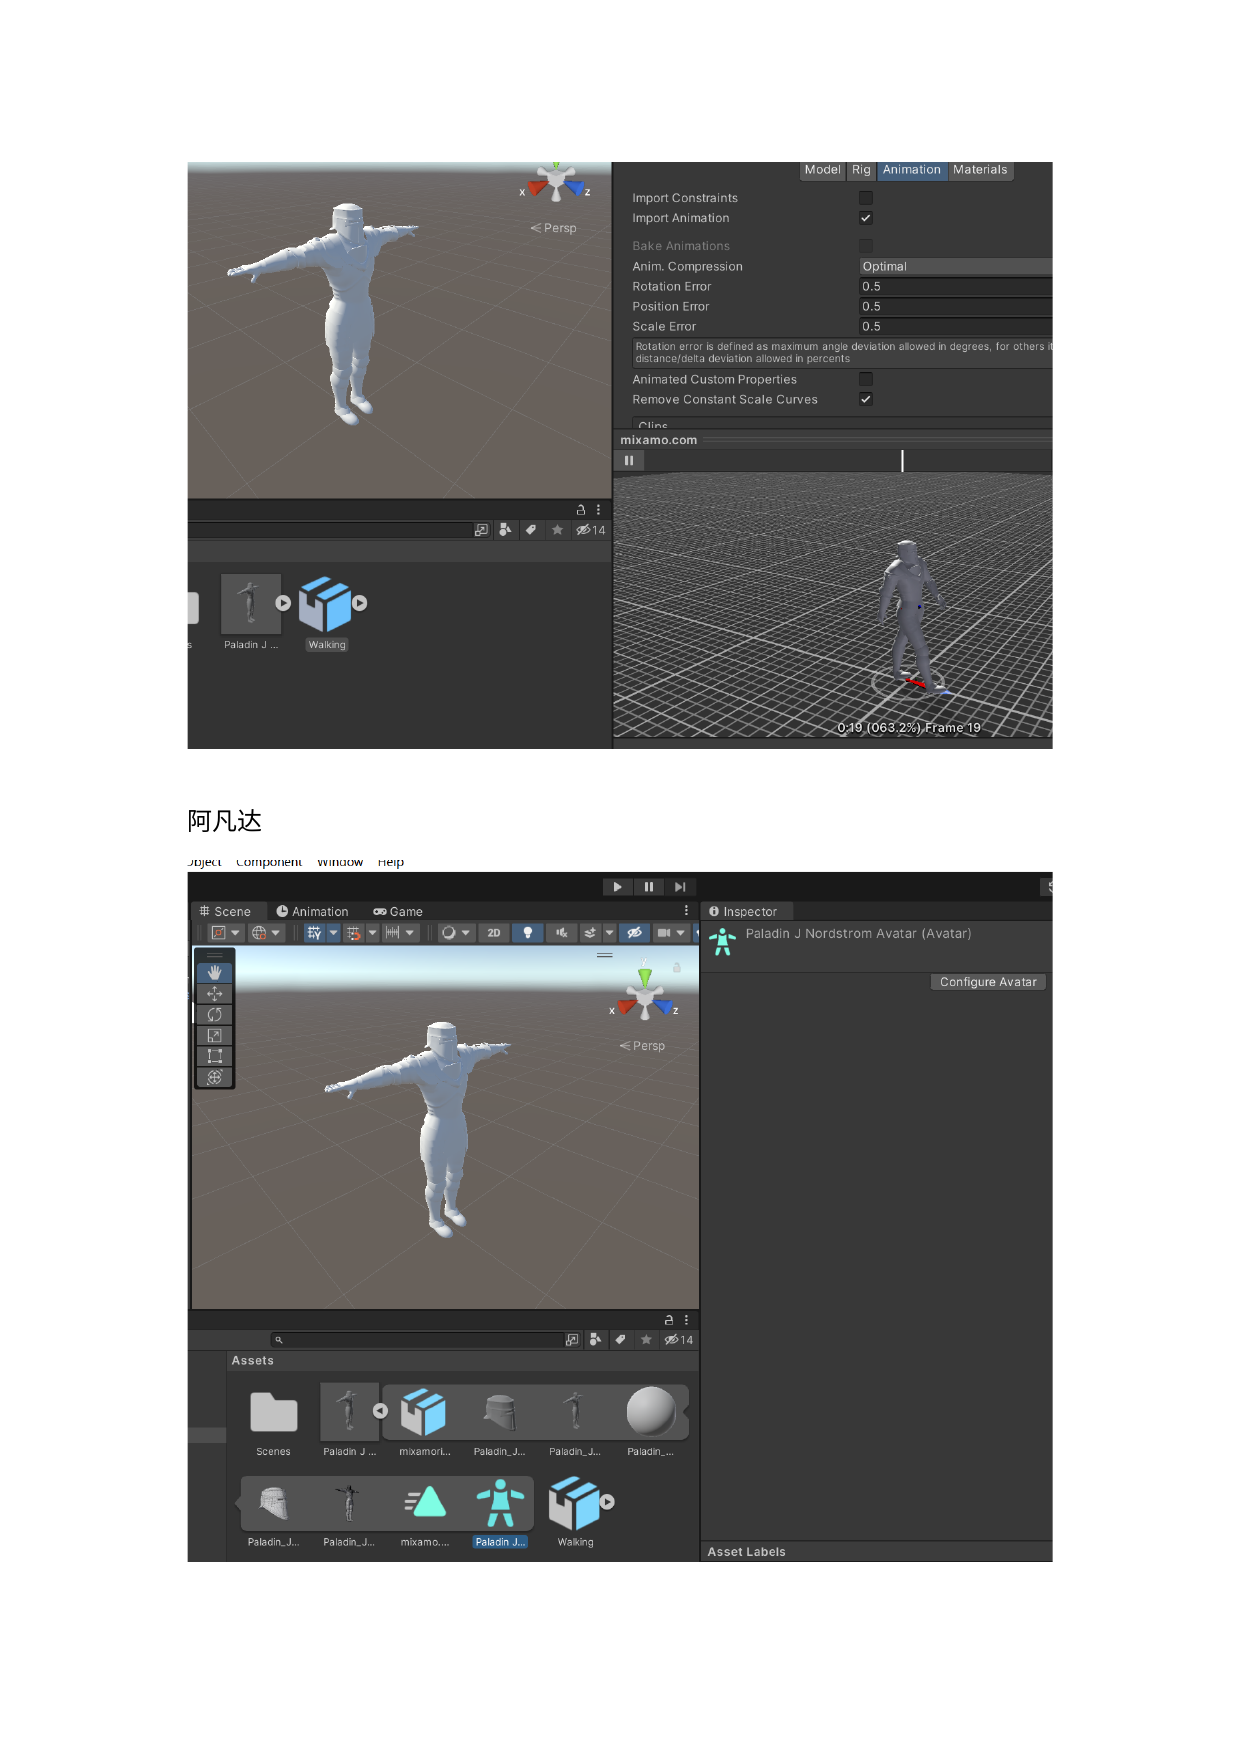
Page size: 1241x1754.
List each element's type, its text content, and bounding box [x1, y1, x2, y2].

picture [187, 162, 1053, 749]
picture [187, 860, 1053, 1562]
text 阿凡达 [187, 787, 1053, 852]
